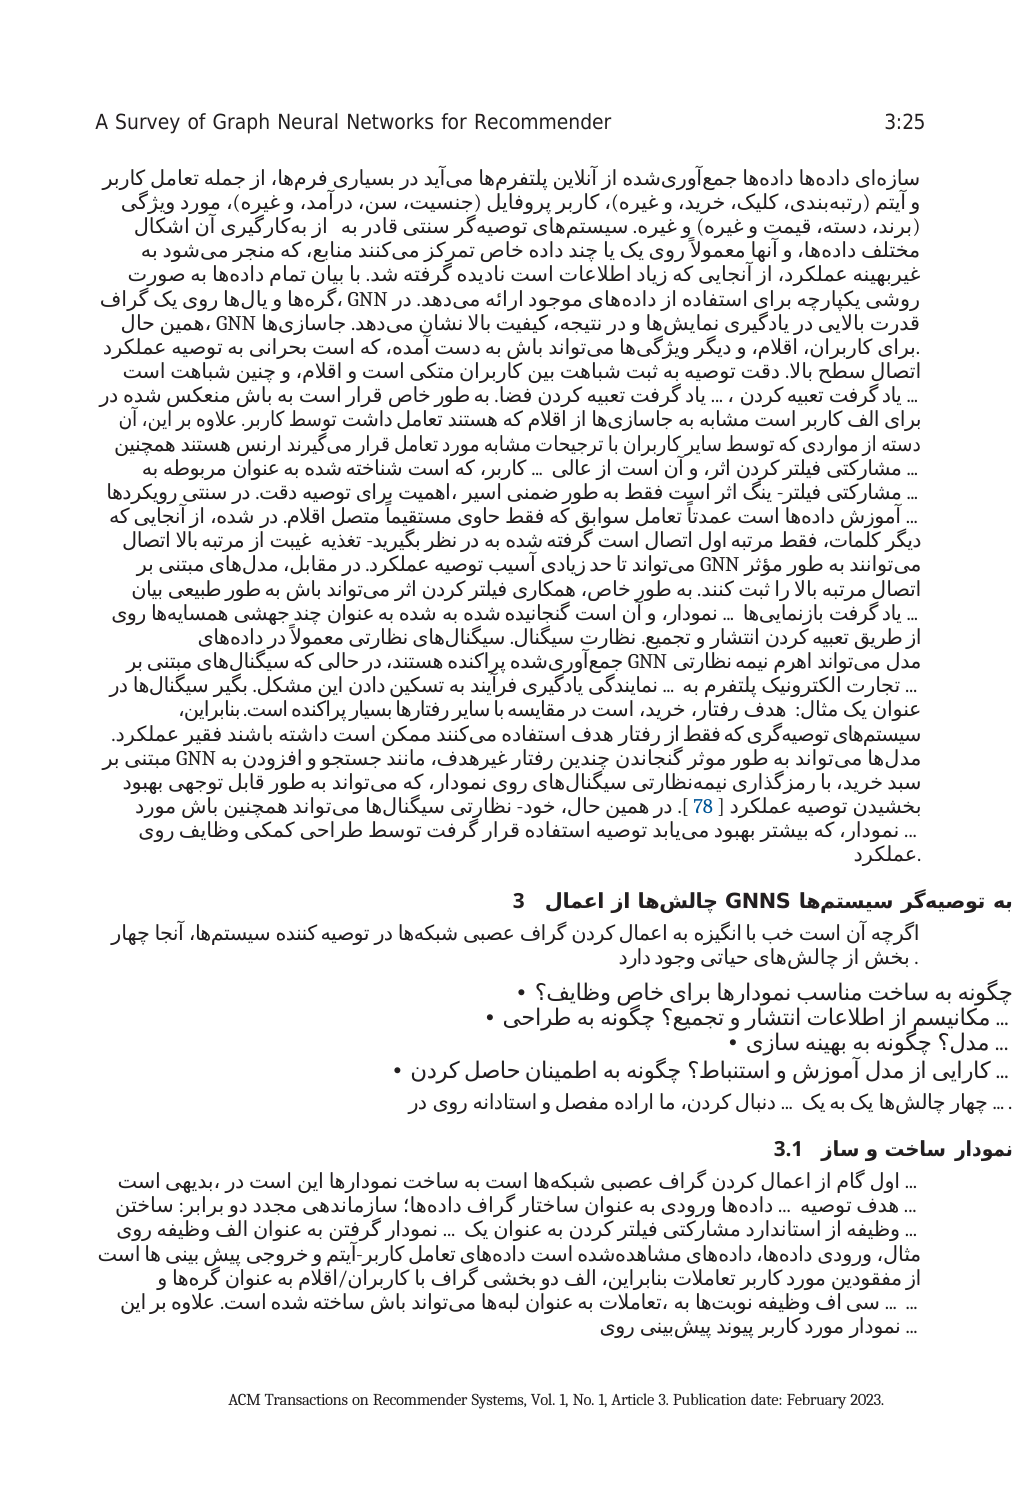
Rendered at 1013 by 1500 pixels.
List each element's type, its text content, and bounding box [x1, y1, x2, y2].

list چگونه به ساخت مناسب نمودارها برای خاص وظایف؟ [127, 977, 1012, 1006]
subtitle چالش‌ها از اعمال GNNS به توصیه‌گر سیستم‌ها [95, 886, 1012, 915]
text اگرچه آن است خب با انگیزه به اعمال کردن گراف عصبی شبکه‌ها در توصیه کننده سیستم‌ها، آنجا چهار بخش از چالش‌های حیاتی وجود دارد . [94, 922, 919, 970]
list چگونه به بهینه سازی ‎‏ ... مدل؟ [127, 1031, 1012, 1056]
list چگونه به طراحی ‎‏ ... مکانیسم از اطلاعات انتشار و تجمیع؟ [127, 1006, 1012, 1031]
subtitle نمودار ساخت و ساز [95, 1134, 1012, 1163]
text در ‎‏ ... دنبال کردن، ما اراده مفصل و استادانه روی ‎‏ ... چهار چالش‌ها یک به یک. [95, 1090, 1012, 1114]
text سازه‌ای داده‌ها داده‌ها جمع‌آوری‌شده از آنلاین پلتفرم‌ها می‌آید در بسیاری فرم‌ها، از جمله تعامل کاربر و آیتم (رتبه‌بندی، کلیک، خرید، و غیره)، کاربر پروفایل (جنسیت، سن، درآمد، و غیره)، مورد ویژگی (برند، دسته، قیمت و غیره) و غیره. سیستم‌های توصیه‌گر سنتی قادر به از به‌کارگیری آن اشکال مختلف داده‌ها، و آنها معمولاً روی یک یا چند داده خاص تمرکز می‌کنند منابع، که منجر می‌شود به غیربهینه عملکرد، از آنجایی که زیاد اطلاعات است نادیده گرفته شد. با بیان تمام داده‌ها به صورت گره‌ها و یال‌ها روی یک گراف، GNN روشی یکپارچه برای استفاده از داده‌های موجود ارائه می‌دهد. در همین حال، GNN قدرت بالایی در یادگیری نمایش‌ها و در نتیجه، کیفیت بالا نشان می‌دهد. جاسازی‌ها برای کاربران، اقلام، و دیگر ویژگی‌ها می‌تواند باش به دست آمده، که است بحرانی به​ توصیه عملکرد. [95, 166, 920, 359]
text اتصال سطح بالا. دقت توصیه به ثبت شباهت بین کاربران متکی است و اقلام، و چنین شباهت است قرار است به باش منعکس شده در ‎‏ ... یاد گرفت تعبیه کردن فضا. به طور خاص، ‎‏ ... یاد گرفت تعبیه کردن برای الف کاربر است مشابه به جاسازی‌ها از اقلام که هستند تعامل داشت توسط کاربر. علاوه بر این، آن دسته از مواردی که توسط سایر کاربران با ترجیحات مشابه مورد تعامل قرار می‌گیرند ارنس هستند همچنین مربوطه به ‎‏ ... کاربر، که است شناخته شده به عنوان ‎‏ ... مشارکتی فیلتر کردن اثر، و آن است از عالی اهمیت برای توصیه دقت. در سنتی رویکردها، ‎‏ ... مشارکتی فیلتر- ینگ اثر است فقط به طور ضمنی اسیر شده، از آنجایی که ‎‏ ... آموزش داده‌ها است عمدتاً تعامل سوابق که فقط حاوی مستقیماً متصل اقلام. در دیگر کلمات، فقط مرتبه اول اتصال است گرفته شده به در نظر بگیرید- تغذیه غیبت از مرتبه بالا اتصال می‌تواند تا حد زیادی آسیب توصیه عملکرد. در مقابل، مدل‌های مبتنی بر GNN می‌توانند به طور مؤثر اتصال مرتبه بالا را ثبت کنند. به طور خاص، همکاری فیلتر کردن اثر می‌تواند باش به طور طبیعی بیان شده به عنوان چند جهشی همسایه‌ها روی ‎‏ ... نمودار، و آن است گنجانیده شده به ‎‏ ... یاد گرفت بازنمایی‌ها از طریق تعبیه کردن انتشار و تجمیع. نظارت سیگنال. سیگنال‌های نظارتی معمولاً در داده‌های جمع‌آوری‌شده پراکنده هستند، در حالی که سیگنال‌های مبتنی بر GNN مدل می‌تواند اهرم نیمه نظارتی سیگنال‌ها در ‎‏ ... نمایندگی یادگیری فرآیند به تسکین دادن این مشکل. بگیر ‎‏ ... تجارت الکترونیک پلتفرم به عنوان یک مثال: هدف رفتار، خرید، است در مقایسه با سایر رفتارها بسیار پراکنده است. بنابراین، سیستم‌های توصیه‌گری که فقط از رفتار هدف استفاده می‌کنند ممکن است داشته باشند فقیر عملکرد. مبتنی بر GNN مدل‌ها می‌تواند به طور موثر گنجاندن چندین رفتار غیرهدف، مانند جستجو و افزودن به سبد خرید، با رمزگذاری نیمه‌نظارتی سیگنال‌های روی نمودار، که می‌تواند به طور قابل توجهی بهبود بخشیدن توصیه عملکرد [ 78 ]. در همین حال، خود- نظارتی سیگنال‌ها می‌تواند همچنین باش مورد استفاده قرار گرفت توسط طراحی کمکی وظایف روی ‎‏ ... نمودار، که بیشتر بهبود می‌یابد توصیه عملکرد. [94, 360, 921, 867]
list چگونه به اطمینان حاصل کردن ‎‏ ... کارایی از مدل آموزش و استنباط؟ [127, 1056, 1012, 1084]
text بدیهی است، ‎‏ ... اول گام از اعمال کردن گراف عصبی شبکه‌ها است به ساخت نمودارها این است در دو برابر: ساختن ‎‏ ... داده‌ها ورودی به عنوان ساختار گراف داده‌ها؛ سازماندهی مجدد ‎‏ ... هدف توصیه به عنوان الف وظیفه روی ‎‏ ... نمودار گرفتن ‎‏ ... وظیفه از استاندارد مشارکتی فیلتر کردن به عنوان یک مثال، ورودی داده‌ها، داده‌های مشاهده‌شده است داده‌های تعامل کاربر-آیتم و خروجی پیش بینی ها است از مفقودین مورد کاربر تعاملات بنابراین، الف دو بخشی گراف با کاربران/اقلام به عنوان گره‌ها و تعاملات به عنوان لبه‌ها می‌تواند باش ساخته شده است. علاوه بر این، ‎‏ ... سی اف وظیفه نوبت‌ها به ‎‏ ... مورد کاربر پیوند پیش‌بینی روی ‎‏ ... نمودار [95, 1170, 921, 1339]
